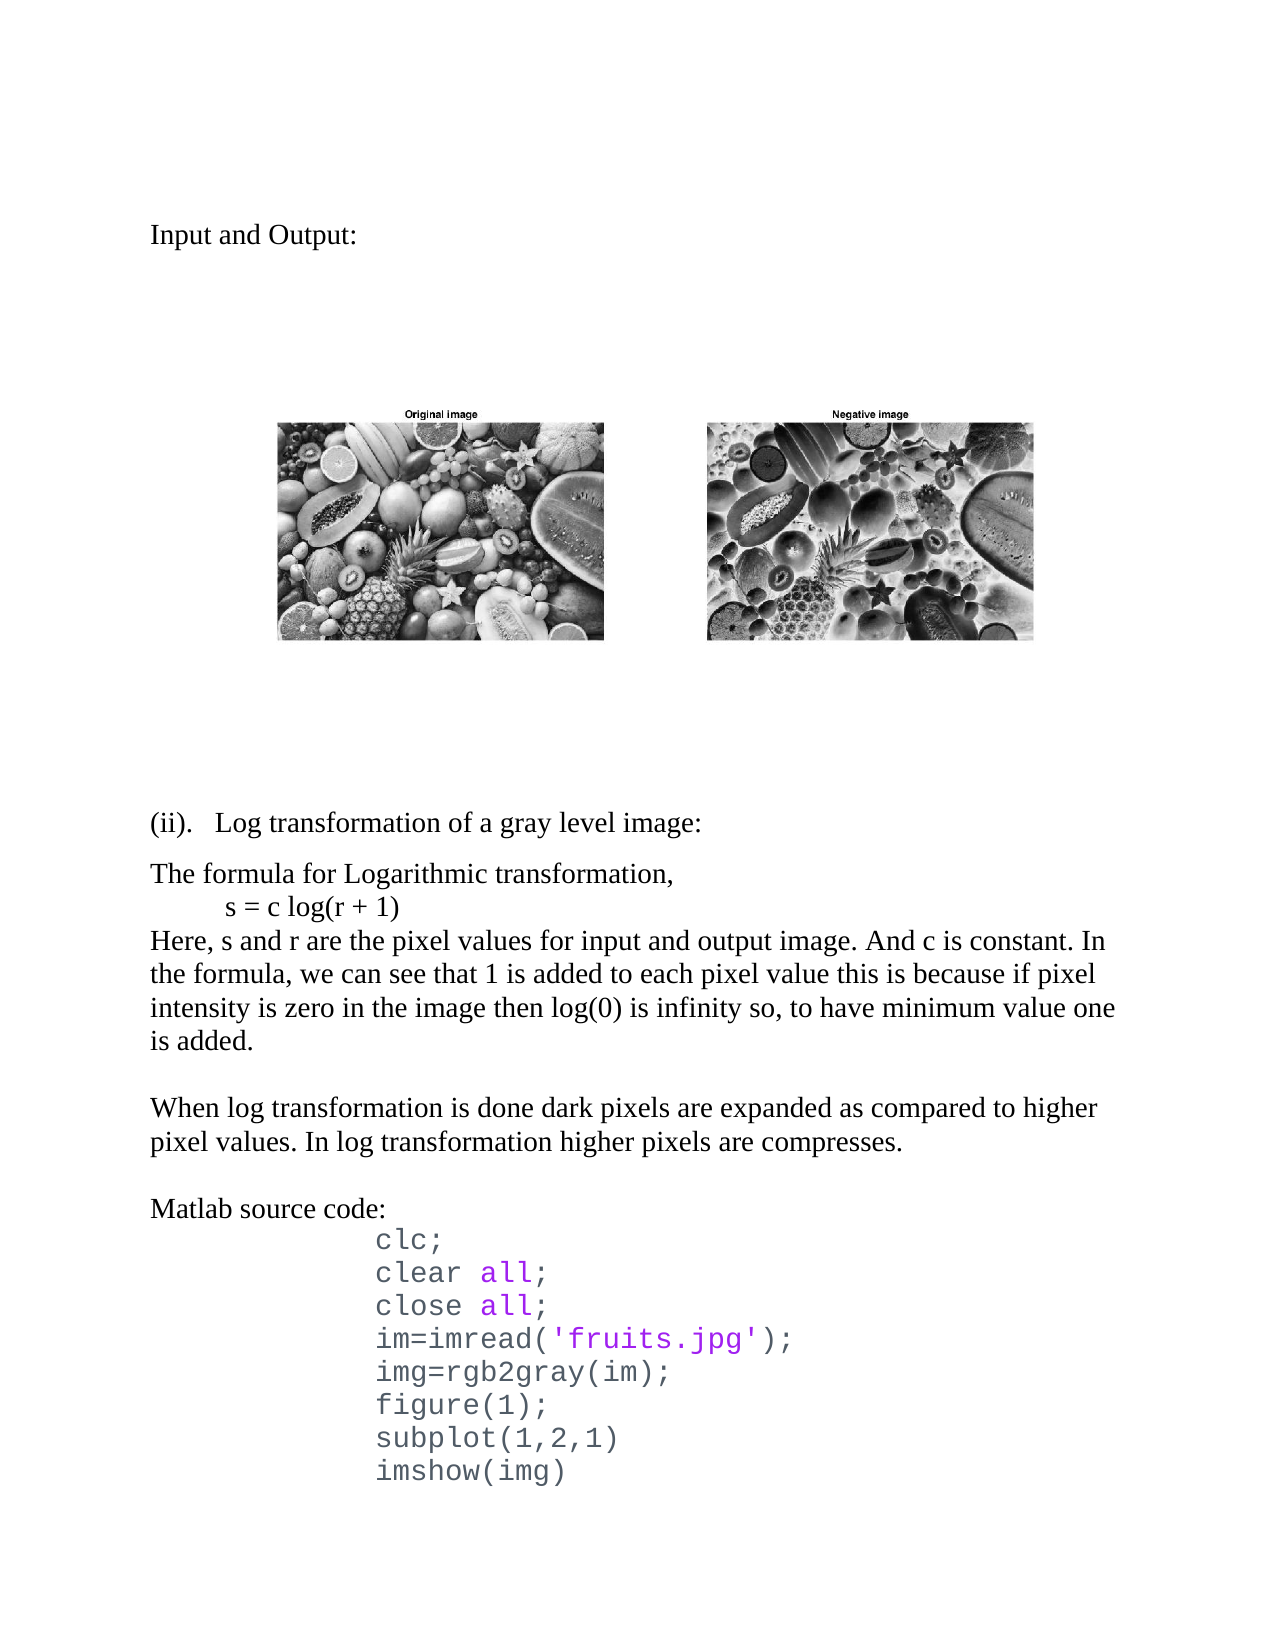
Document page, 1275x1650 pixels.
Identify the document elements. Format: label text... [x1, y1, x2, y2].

text img=rgb2gray(im); [375, 1357, 1134, 1390]
text s = c log(r + 1) [150, 889, 1134, 923]
text Here, s and r are the pixel values for input and output image. And c is constant. In the formula, we can see that 1 is added to each pixel value this is because if pixel intensity is zero in the image then log(0) is infinity so, to have minimum value one is added. [150, 923, 1134, 1057]
text Matlab source code: [150, 1191, 1134, 1225]
picture [150, 307, 1125, 772]
text Input and Output: [150, 217, 1134, 251]
text figure(1); [375, 1390, 1134, 1423]
text (ii). Log transformation of a gray level image: [150, 806, 1134, 839]
text When log transformation is done dark pixels are expanded as compared to higher pixel values. In log transformation higher pixels are compresses. [150, 1091, 1134, 1158]
text The formula for Logarithmic transformation, [150, 856, 1134, 889]
text subplot(1,2,1) [375, 1423, 1134, 1456]
text im=imread('fruits.jpg'); [375, 1324, 1134, 1357]
text clear all; [375, 1258, 1134, 1291]
text close all; [375, 1291, 1134, 1324]
text clc; [375, 1225, 1134, 1258]
text imshow(img) [375, 1456, 1134, 1489]
